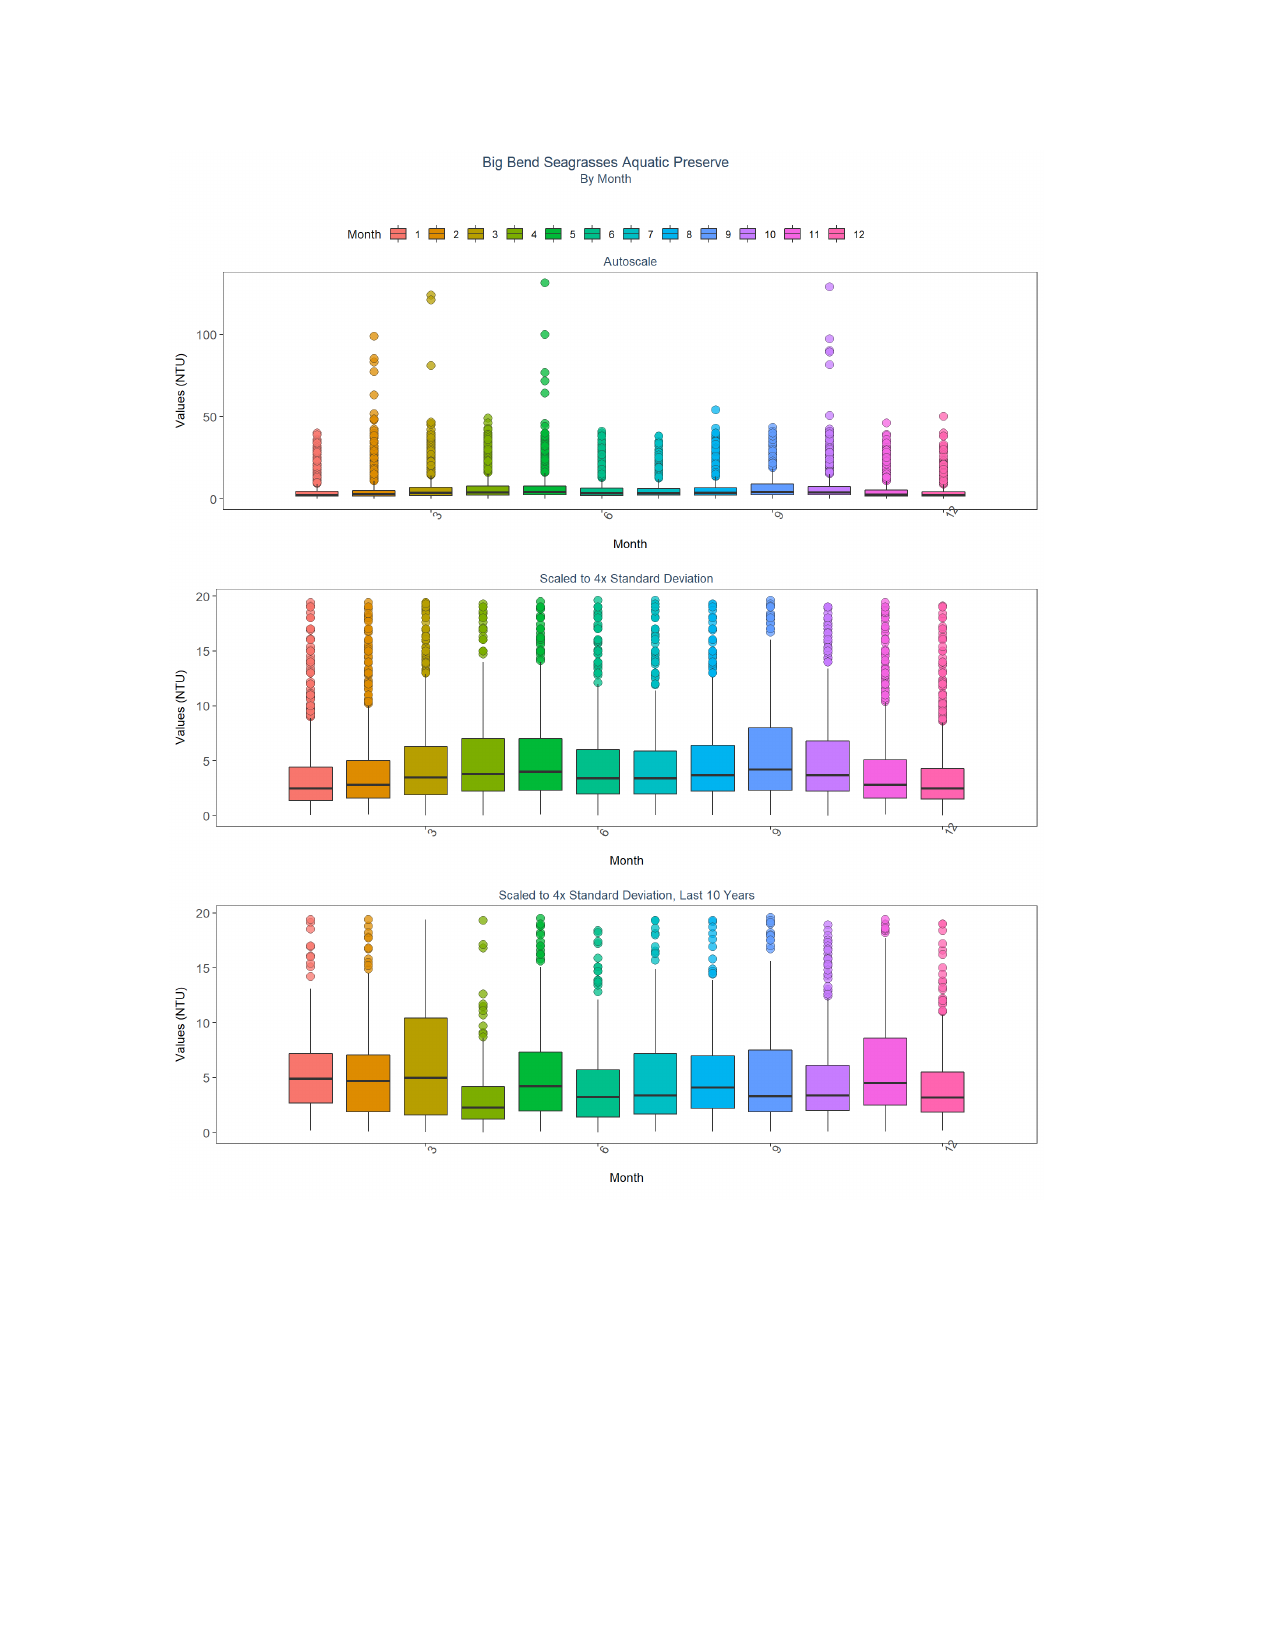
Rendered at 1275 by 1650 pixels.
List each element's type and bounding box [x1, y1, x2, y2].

picture [168, 150, 1044, 1200]
